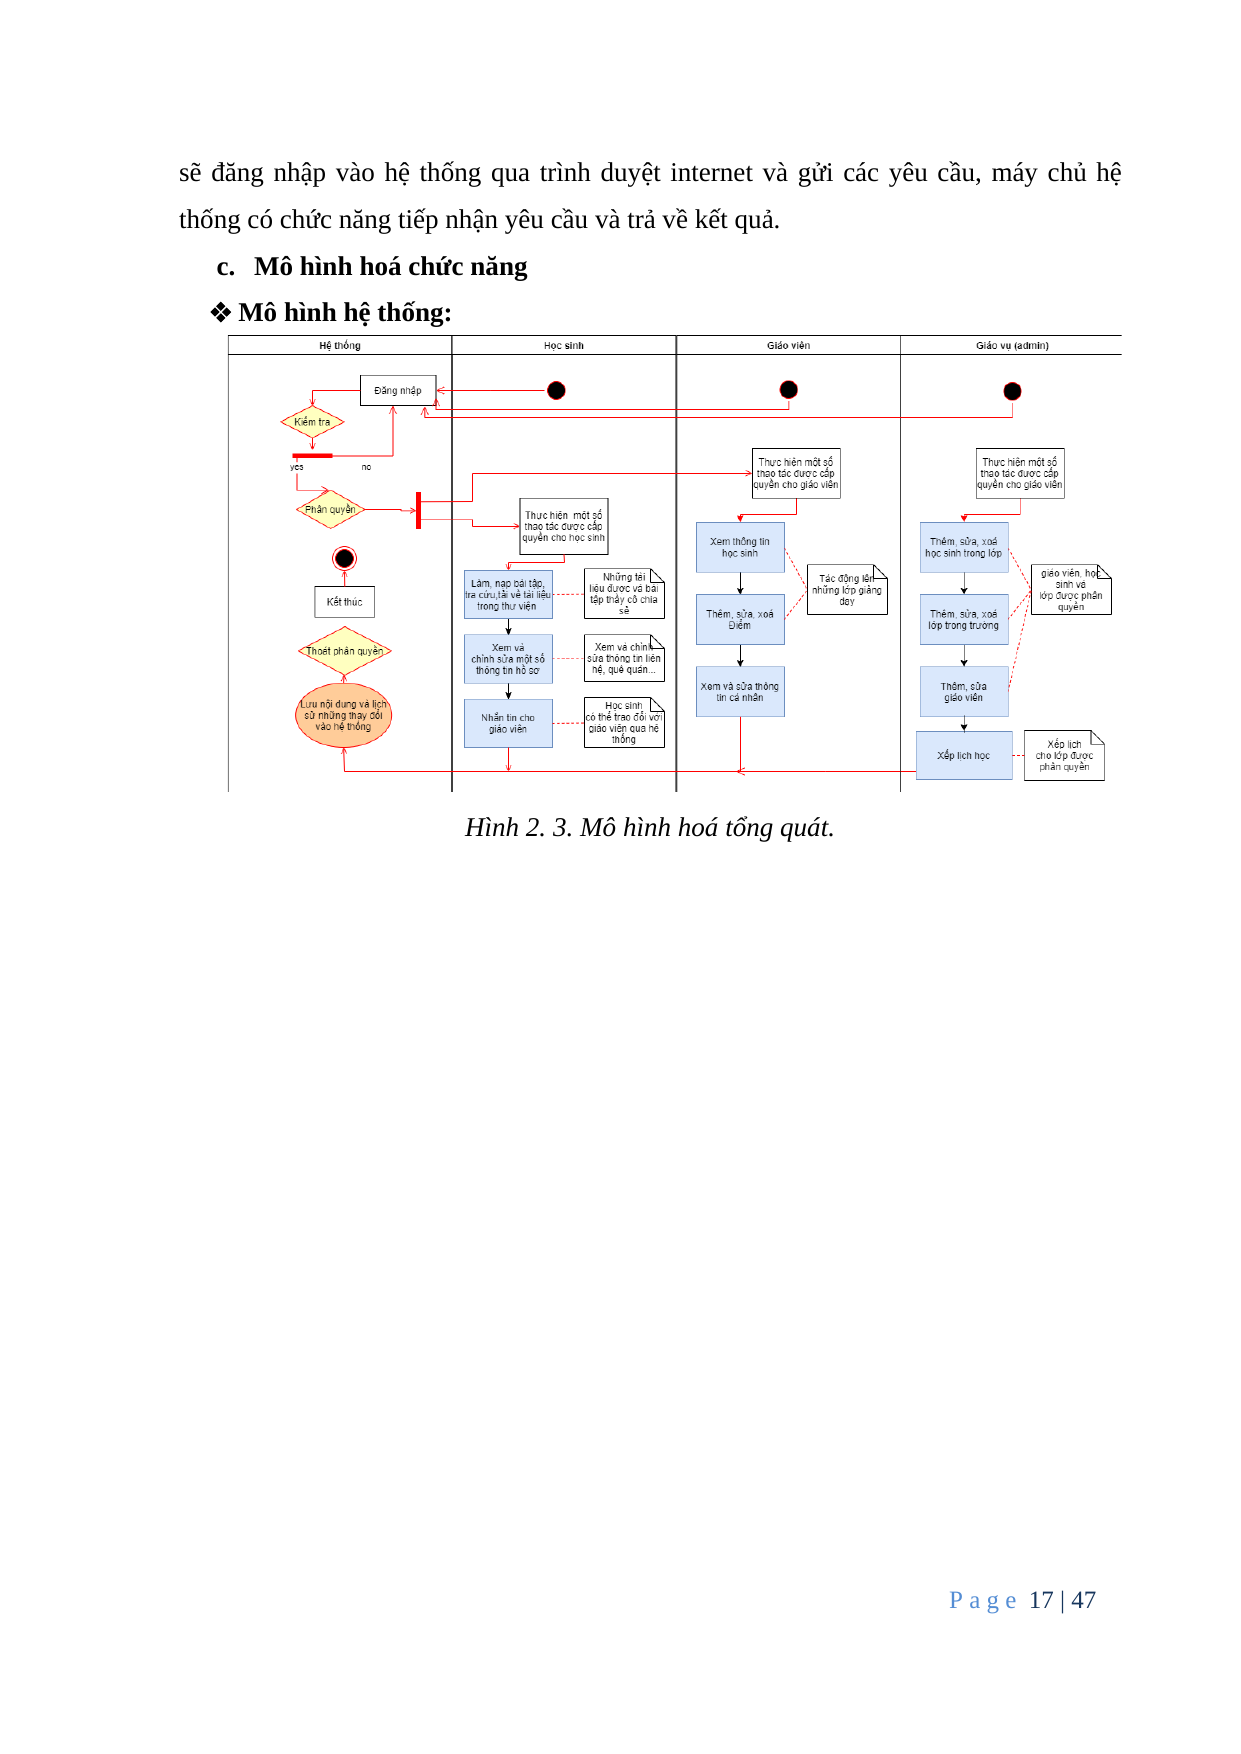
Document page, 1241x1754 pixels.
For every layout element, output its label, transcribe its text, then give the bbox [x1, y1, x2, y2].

list Mô hình hệ thống: [208, 297, 1123, 328]
list Mô hình hoá chức năng [216, 250, 1123, 281]
picture [227, 335, 1122, 792]
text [179, 157, 1123, 234]
